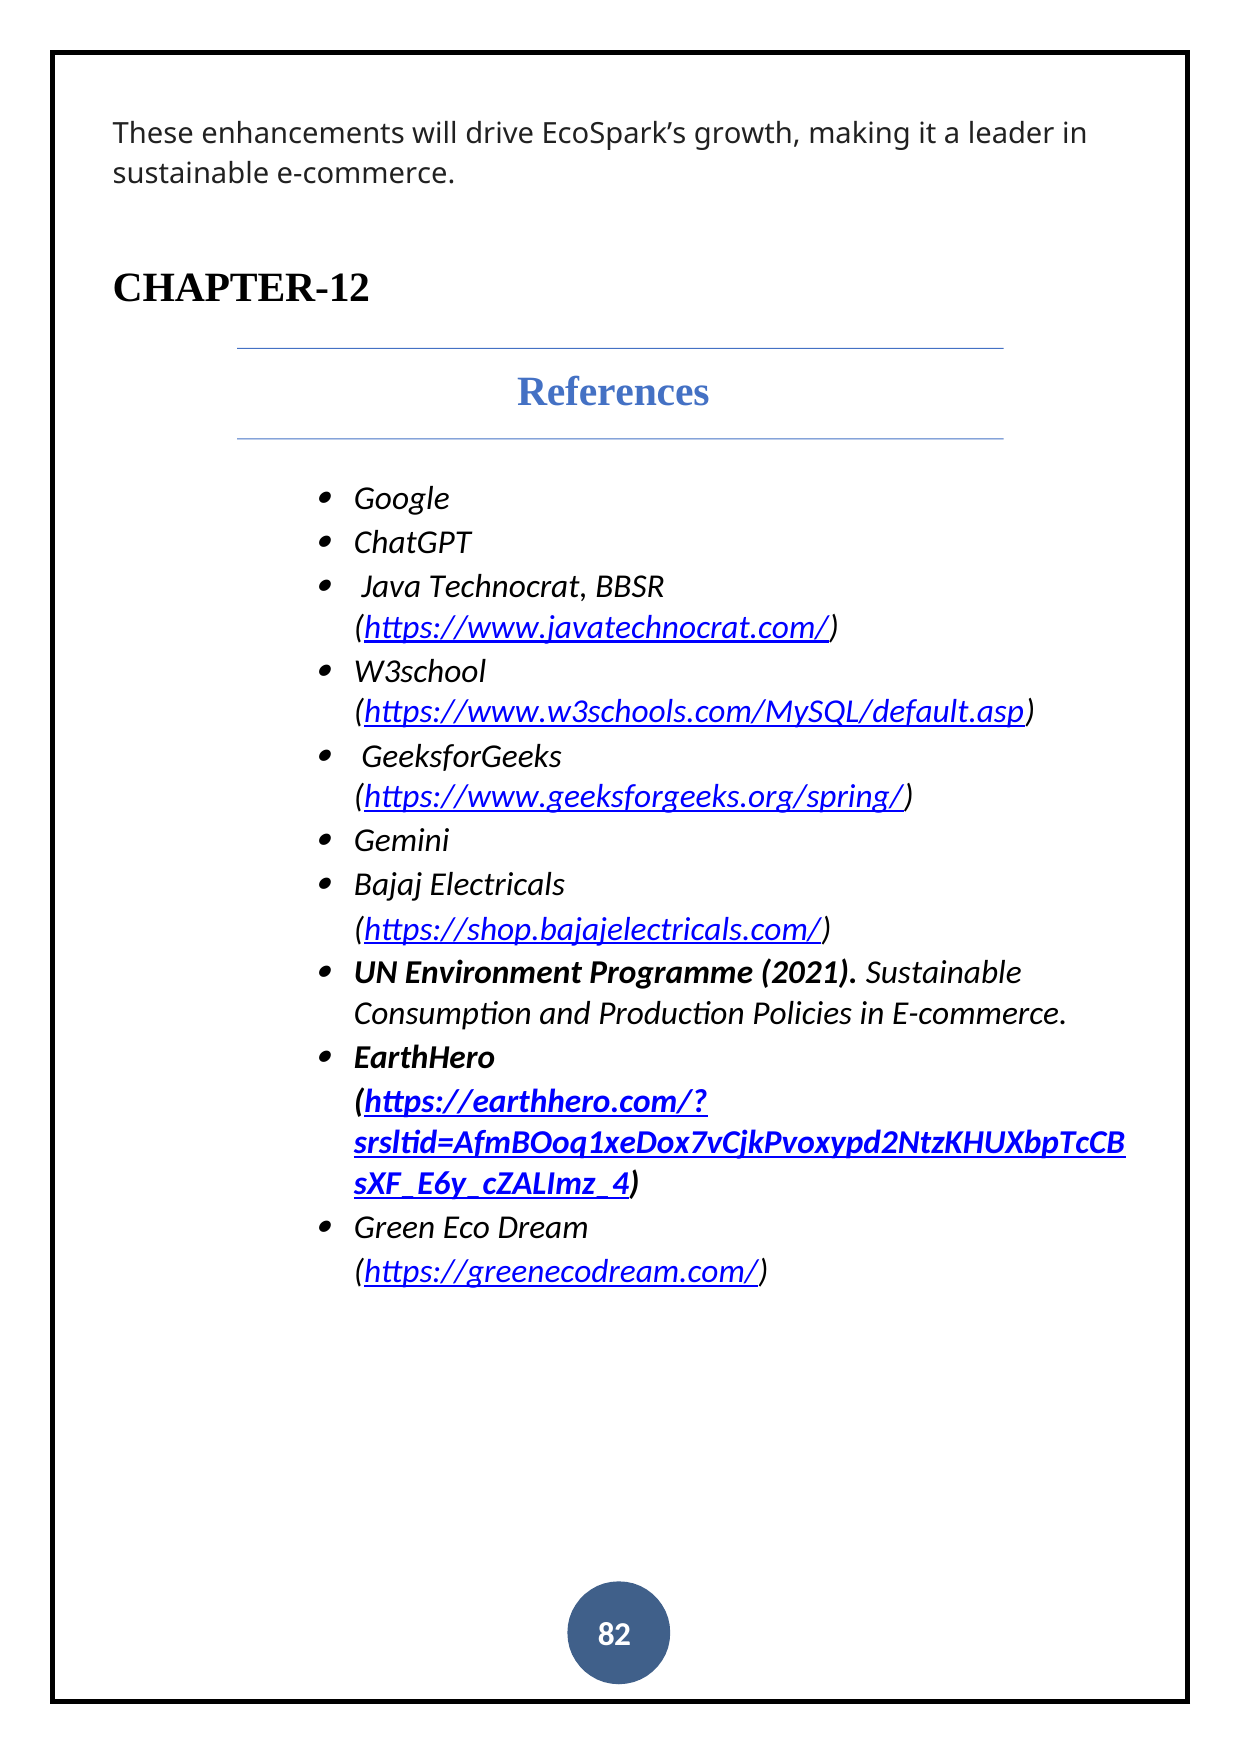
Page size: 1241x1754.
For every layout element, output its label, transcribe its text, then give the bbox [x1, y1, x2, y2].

list Green Eco Dream [316, 1206, 1128, 1247]
list ChatGPT [316, 521, 1128, 562]
list (https://earthhero.com/?srsltid=AfmBOoq1xeDox7vCjkPvoxypd2NtzKHUXbpTcCBsXF_E6y_cZALImz_4) [354, 1080, 1128, 1203]
list (https://greenecodream.com/) [354, 1250, 1128, 1291]
list Bajaj Electricals [316, 863, 1128, 904]
list Gemini [316, 819, 1128, 860]
list Java Technocrat, BBSR (https://www.javatechnocrat.com/) [316, 565, 1128, 646]
subtitle References [179, 366, 1047, 414]
subtitle CHAPTER-12 [112, 262, 1128, 310]
list W3school (https://www.w3schools.com/MySQL/default.asp) [316, 650, 1128, 731]
list UN Environment Programme (2021). Sustainable Consumption and Production Policies in E-commerce. [316, 952, 1128, 1033]
list EarthHero [316, 1036, 1128, 1077]
list GeeksforGeeks (https://www.geeksforgeeks.org/spring/) [316, 734, 1128, 816]
text These enhancements will drive EcoSpark’s growth, making it a leader in sustainable e-commerce. [112, 112, 1128, 192]
list Google [316, 477, 1128, 518]
list (https://shop.bajajelectricals.com/) [354, 907, 1128, 948]
